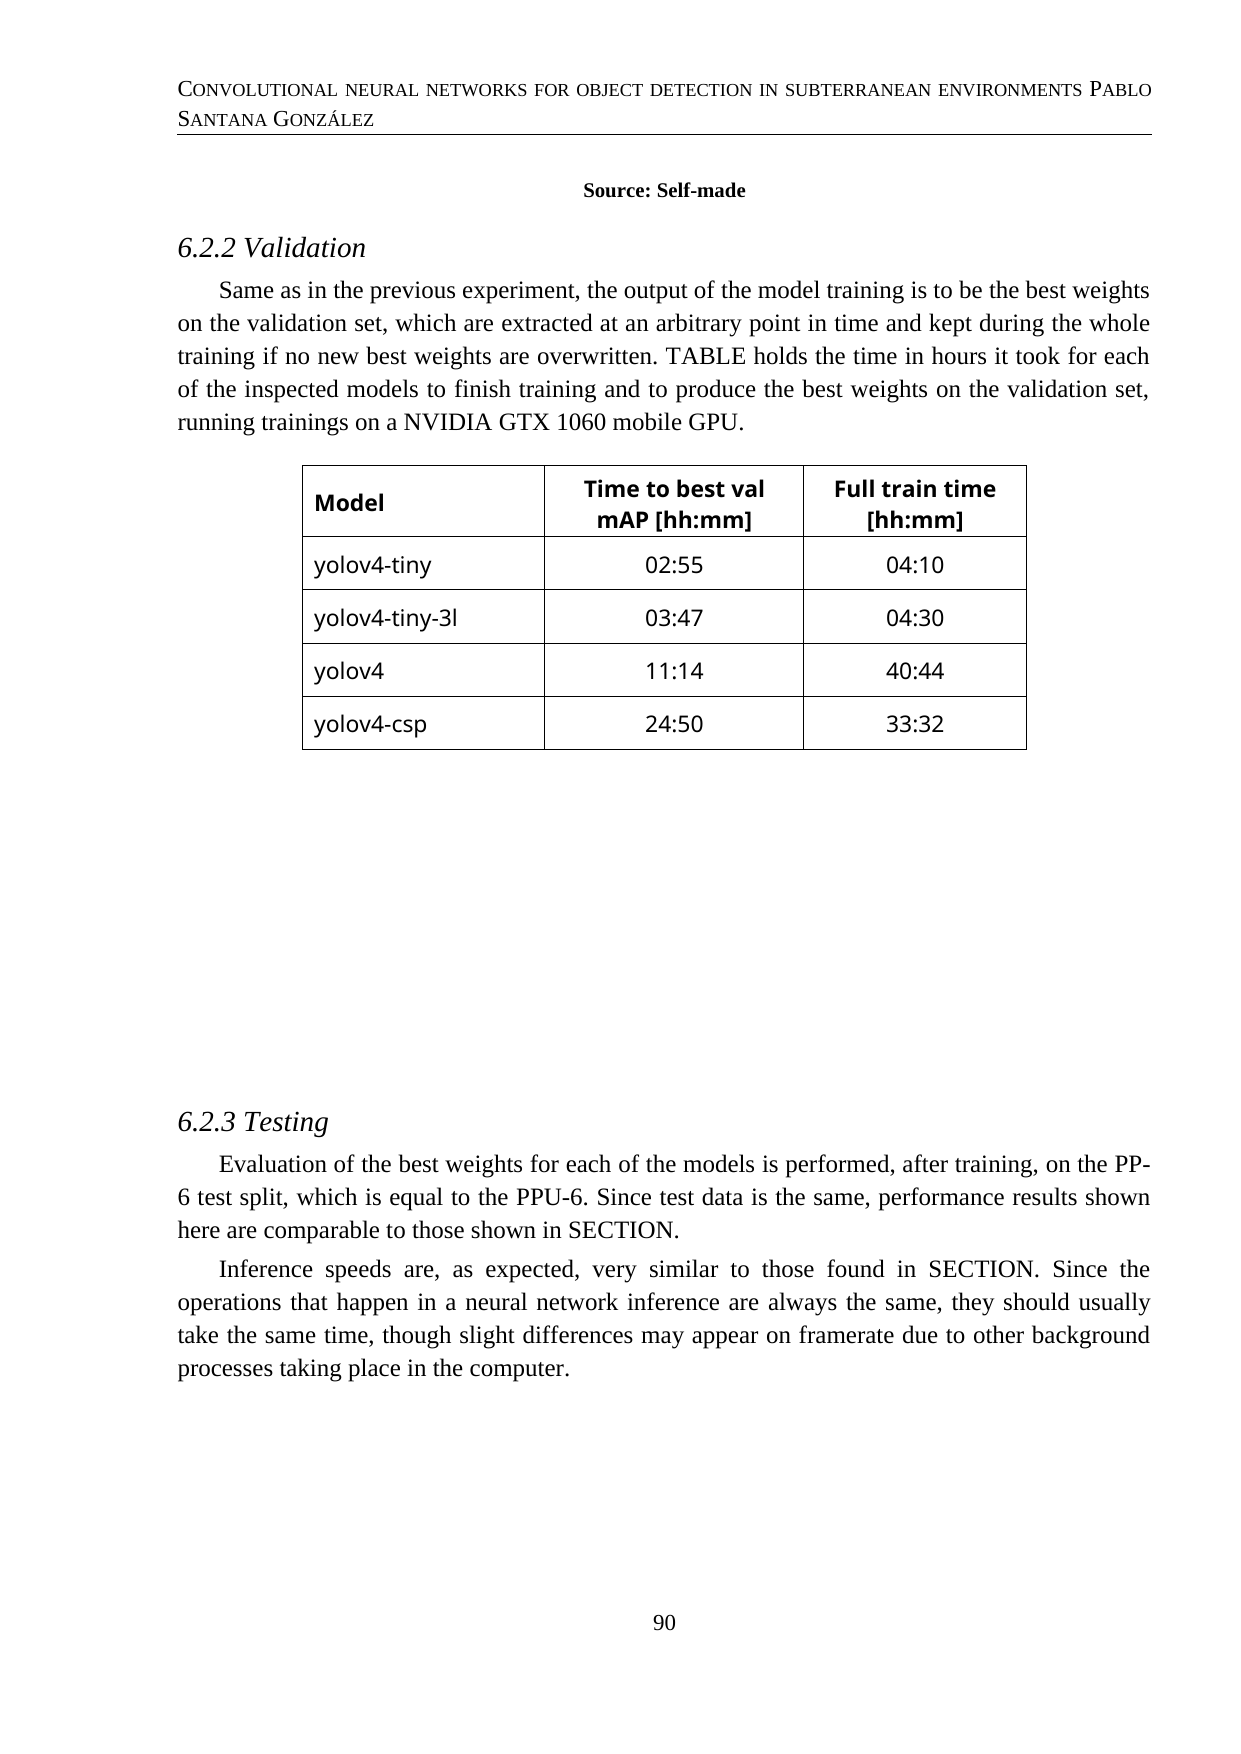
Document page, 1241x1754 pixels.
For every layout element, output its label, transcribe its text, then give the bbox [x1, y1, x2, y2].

table_header Full train time [hh:mm] [804, 466, 1026, 536]
table_cell 02:55 [545, 537, 803, 589]
table_cell 33:32 [804, 697, 1026, 749]
table_cell yolov4-tiny [303, 537, 544, 589]
text Evaluation of the best weights for each of the models is performed, after training, on the PP-6 test split, which is equal to the PPU-6. Since test data is the same, performance results shown here are comparable to those shown in SECTION. [177, 1149, 1152, 1244]
table_header Time to best val mAP [hh:mm] [545, 466, 803, 536]
table_cell 24:50 [545, 697, 803, 749]
subtitle Validation [177, 230, 1152, 264]
table_cell 40:44 [804, 644, 1026, 696]
text Inference speeds are, as expected, very similar to those found in SECTION. Since the operations that happen in a neural network inference are always the same, they should usually take the same time, though slight differences may appear on framerate due to other background processes taking place in the computer. [177, 1254, 1152, 1382]
table_cell yolov4-tiny-3l [303, 590, 544, 642]
table_cell 03:47 [545, 590, 803, 642]
table_cell 11:14 [545, 644, 803, 696]
text Source: Self-made [177, 178, 1152, 202]
table_cell yolov4-csp [303, 697, 544, 749]
subtitle Testing [177, 1104, 1152, 1138]
table_header Model [303, 466, 544, 536]
text Same as in the previous experiment, the output of the model training is to be the best weights on the validation set, which are extracted at an arbitrary point in time and kept during the whole training if no new best weights are overwritten. TABLE holds the time in hours it took for each of the inspected models to finish training and to produce the best weights on the validation set, running trainings on a NVIDIA GTX 1060 mobile GPU. [177, 275, 1152, 436]
table_cell 04:10 [804, 537, 1026, 589]
table_cell 04:30 [804, 590, 1026, 642]
table_cell yolov4 [303, 644, 544, 696]
